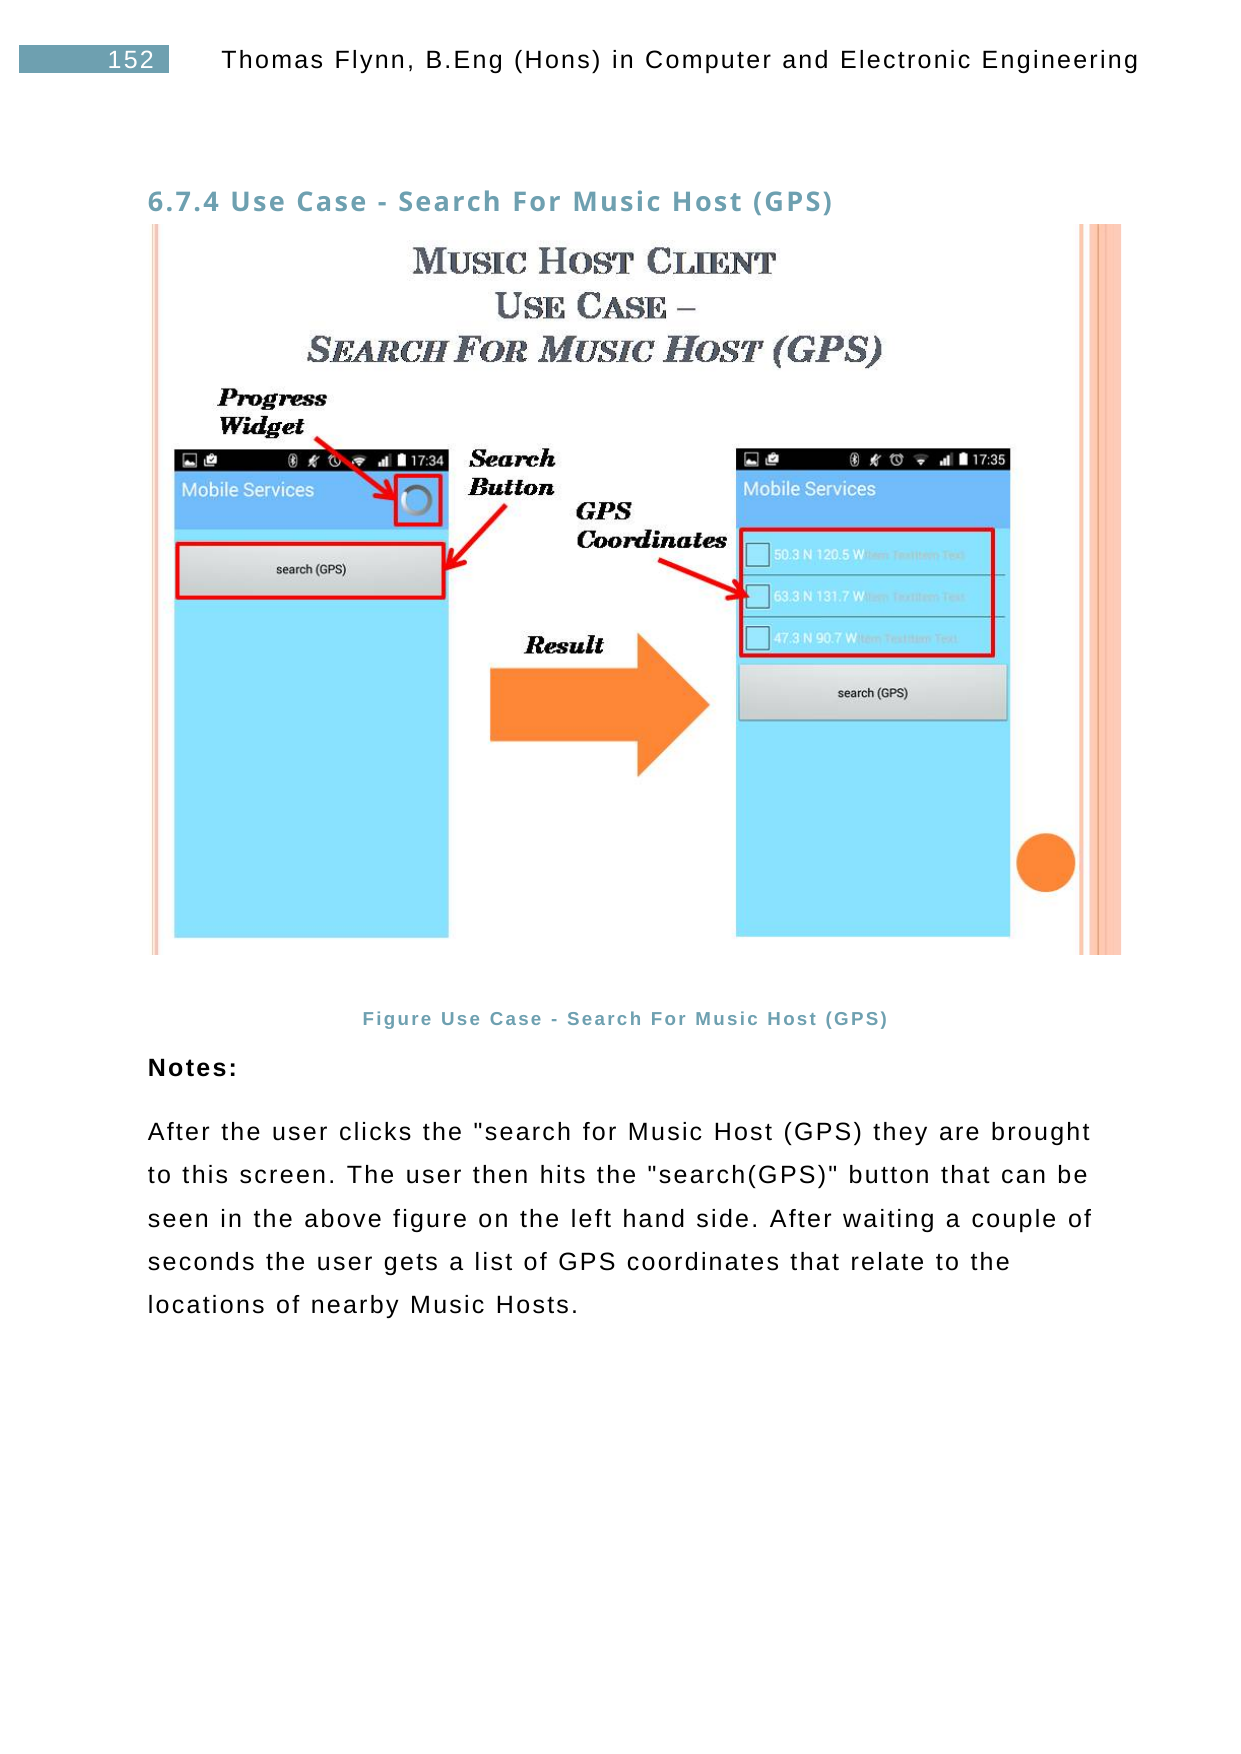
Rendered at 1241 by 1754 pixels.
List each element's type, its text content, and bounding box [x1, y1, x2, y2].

text Notes: [148, 1053, 1122, 1082]
picture [147, 224, 1122, 955]
text After the user clicks the "search for Music Host (GPS) they are brought to this screen. The user then hits the "search(GPS)" button that can be seen in the above figure on the left hand side. After waiting a couple of seconds the user gets a list of GPS coordinates that relate to the locations of nearby Music Hosts. [148, 1117, 1122, 1318]
subtitle 6.7.4 Use Case - Search For Music Host (GPS) [148, 182, 1122, 219]
